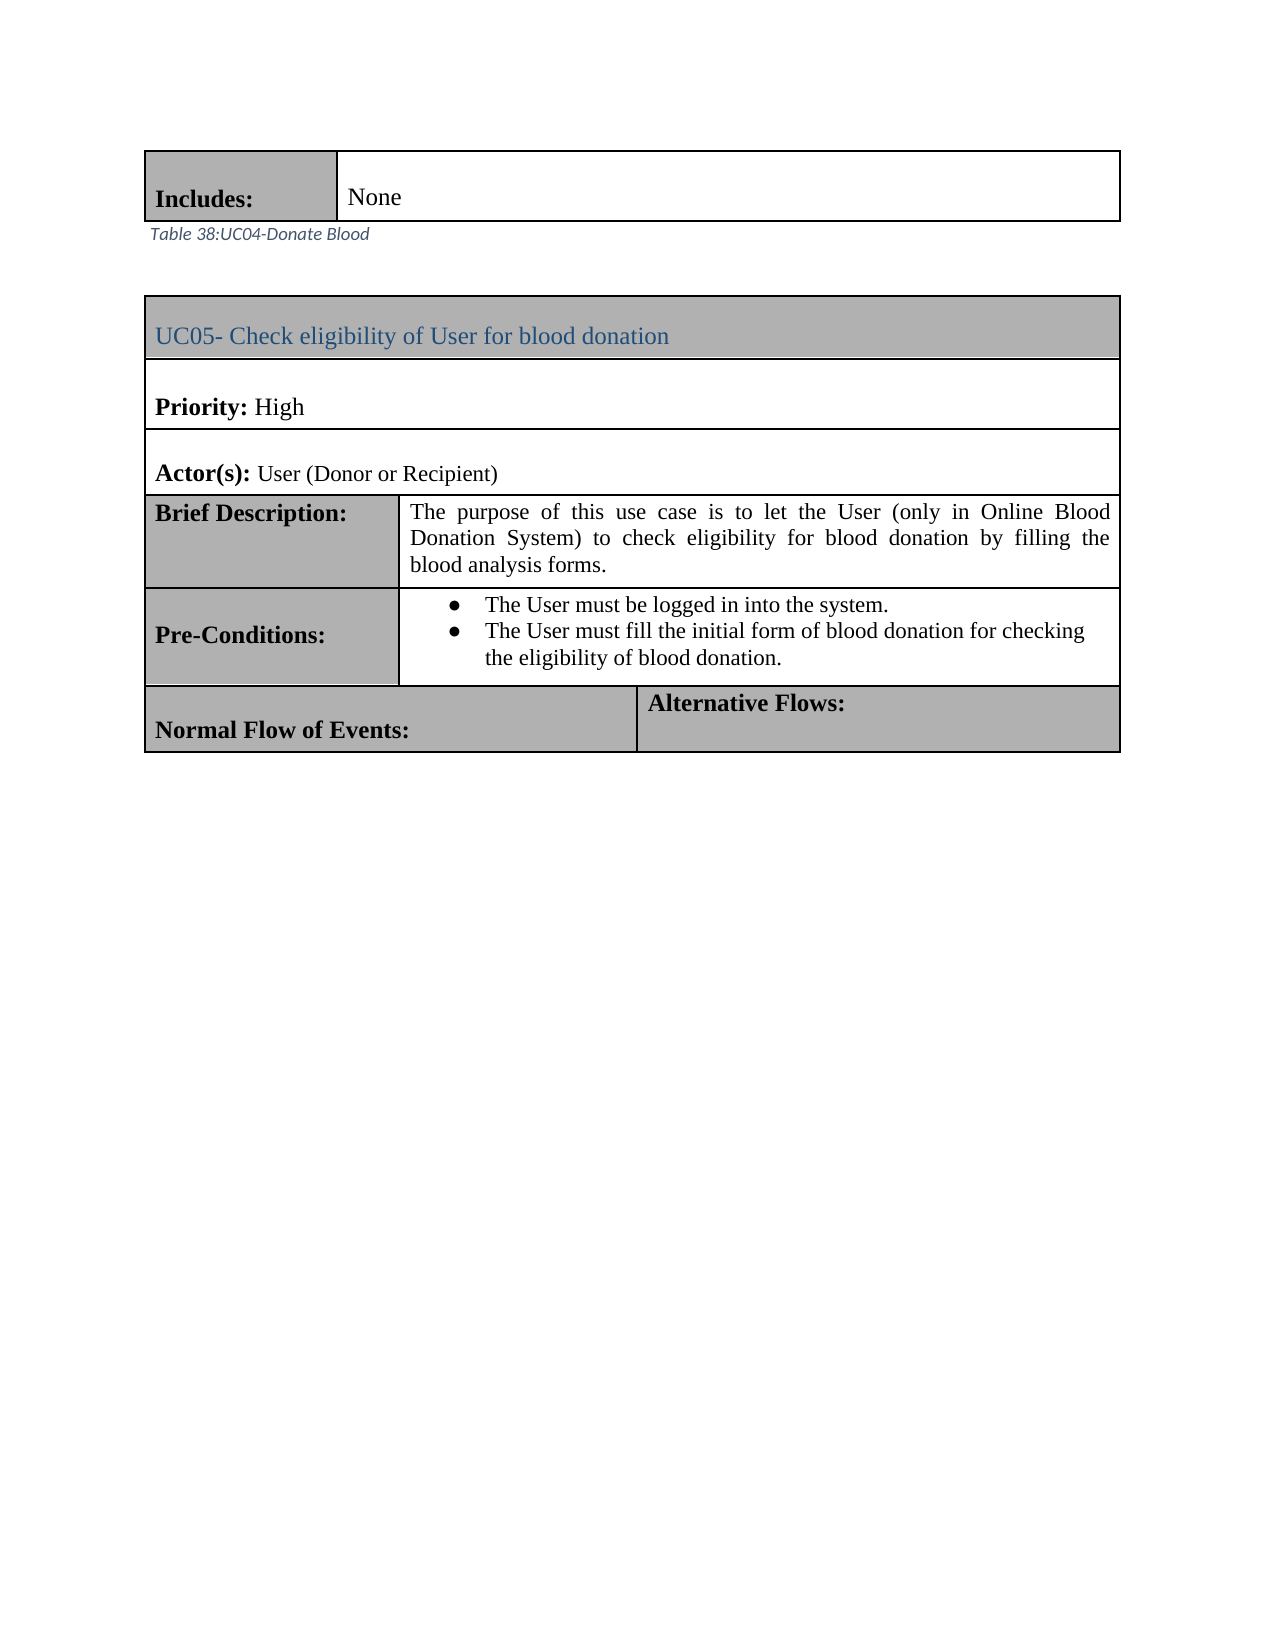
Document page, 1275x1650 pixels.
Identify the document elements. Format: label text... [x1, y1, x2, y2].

table_cell Normal Flow of Events: [146, 687, 636, 751]
table_cell Alternative Flows: [638, 687, 1119, 751]
table_cell Brief Description: [146, 496, 398, 587]
table_header UC05- Check eligibility of User for blood donation [146, 297, 1119, 357]
table_cell Priority: High [146, 360, 1119, 428]
table_cell The purpose of this use case is to let the User (only in Online Blood Donation System) to check eligibility for blood donation by filling the blood analysis forms. [400, 496, 1119, 587]
table_cell None [338, 152, 1119, 220]
table_cell Actor(s): User (Donor or Recipient) [146, 430, 1119, 494]
table_cell Pre-Conditions: [146, 589, 398, 684]
table_cell The User must be logged in into the system. The User must fill the initial form of blood donation for checking the eligibility of blood donation. [400, 589, 1119, 684]
table_cell Includes: [146, 152, 336, 220]
